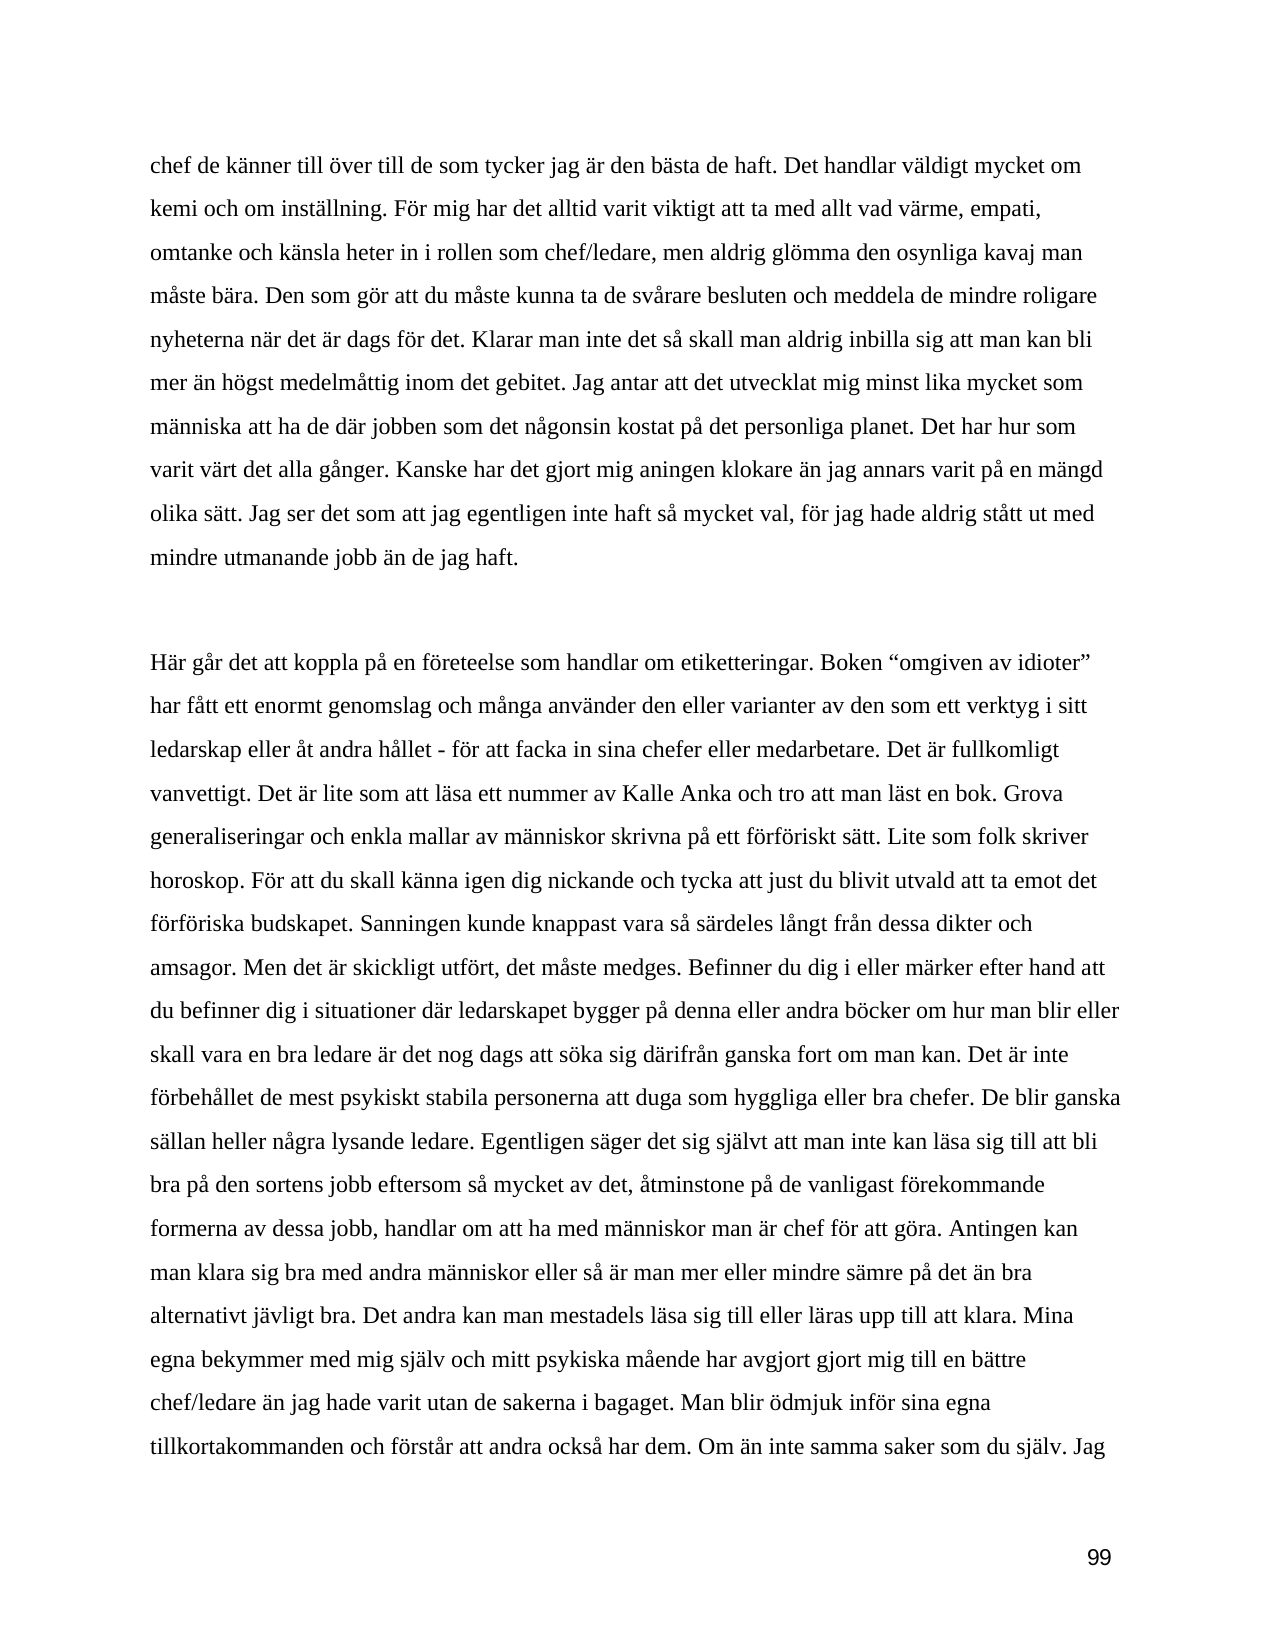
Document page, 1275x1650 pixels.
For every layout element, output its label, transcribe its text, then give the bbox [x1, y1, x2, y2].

text Här går det att koppla på en företeelse som handlar om etiketteringar. Boken “omgiven av idioter” har fått ett enormt genomslag och många använder den eller varianter av den som ett verktyg i sitt ledarskap eller åt andra hållet - för att facka in sina chefer eller medarbetare. Det är fullkomligt vanvettigt. Det är lite som att läsa ett nummer av Kalle Anka och tro att man läst en bok. Grova generaliseringar och enkla mallar av människor skrivna på ett förföriskt sätt. Lite som folk skriver horoskop. För att du skall känna igen dig nickande och tycka att just du blivit utvald att ta emot det förföriska budskapet. Sanningen kunde knappast vara så särdeles långt från dessa dikter och amsagor. Men det är skickligt utfört, det måste medges. Befinner du dig i eller märker efter hand att du befinner dig i situationer där ledarskapet bygger på denna eller andra böcker om hur man blir eller skall vara en bra ledare är det nog dags att söka sig därifrån ganska fort om man kan. Det är inte förbehållet de mest psykiskt stabila personerna att duga som hyggliga eller bra chefer. De blir ganska sällan heller några lysande ledare. Egentligen säger det sig självt att man inte kan läsa sig till att bli bra på den sortens jobb eftersom så mycket av det, åtminstone på de vanligast förekommande formerna av dessa jobb, handlar om att ha med människor man är chef för att göra. Antingen kan man klara sig bra med andra människor eller så är man mer eller mindre sämre på det än bra alternativt jävligt bra. Det andra kan man mestadels läsa sig till eller läras upp till att klara. Mina egna bekymmer med mig själv och mitt psykiska mående har avgjort gjort mig till en bättre chef/ledare än jag hade varit utan de sakerna i bagaget. Man blir ödmjuk inför sina egna tillkortakommanden och förstår att andra också har dem. Om än inte samma saker som du själv. Jag [150, 648, 1123, 1459]
text chef de känner till över till de som tycker jag är den bästa de haft. Det handlar väldigt mycket om kemi och om inställning. För mig har det alltid varit viktigt att ta med allt vad värme, empati, omtanke och känsla heter in i rollen som chef/ledare, men aldrig glömma den osynliga kavaj man måste bära. Den som gör att du måste kunna ta de svårare besluten och meddela de mindre roligare nyheterna när det är dags för det. Klarar man inte det så skall man aldrig inbilla sig att man kan bli mer än högst medelmåttig inom det gebitet. Jag antar att det utvecklat mig minst lika mycket som människa att ha de där jobben som det någonsin kostat på det personliga planet. Det har hur som varit värt det alla gånger. Kanske har det gjort mig aningen klokare än jag annars varit på en mängd olika sätt. Jag ser det som att jag egentligen inte haft så mycket val, för jag hade aldrig stått ut med mindre utmanande jobb än de jag haft. [150, 151, 1123, 570]
